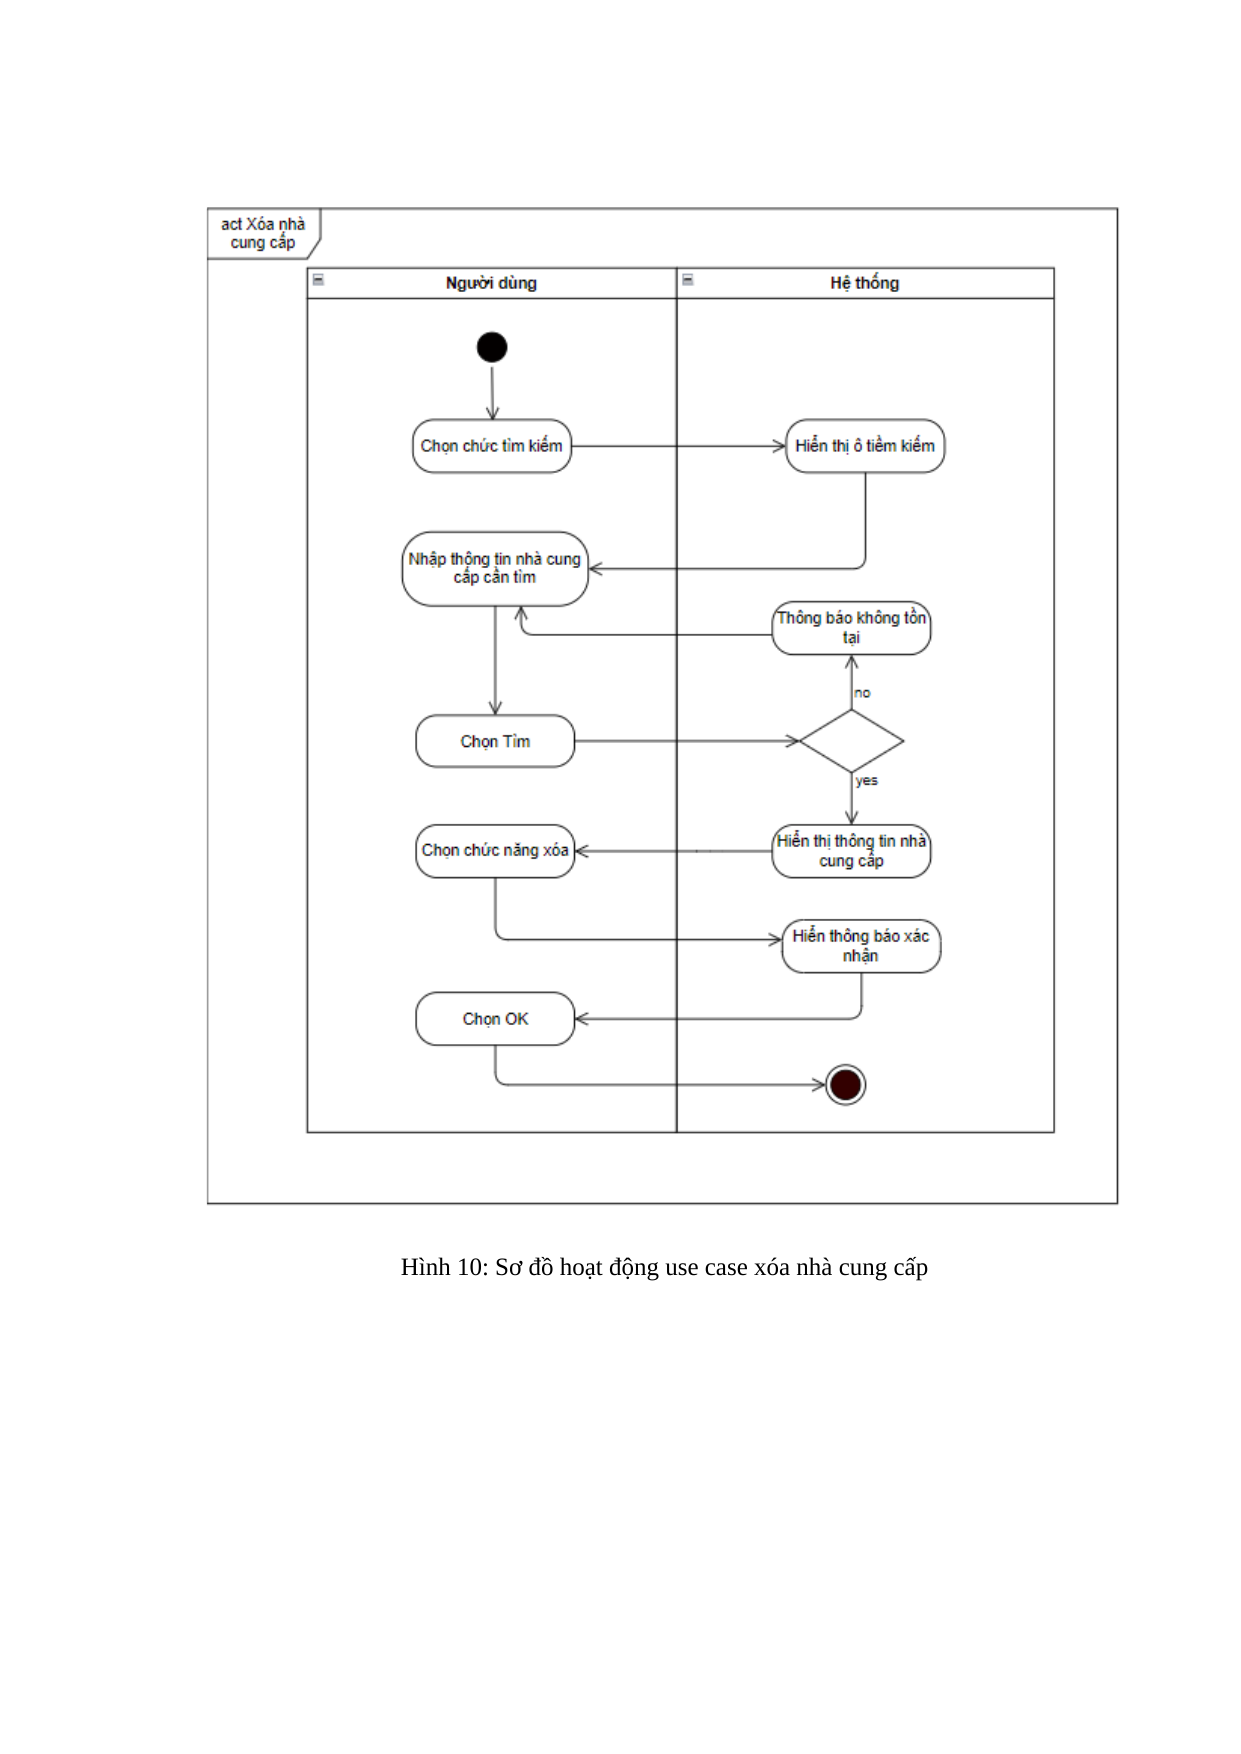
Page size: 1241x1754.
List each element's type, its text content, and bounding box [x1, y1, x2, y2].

picture [206, 206, 1123, 1209]
text Hình 10: Sơ đồ hoạt động use case xóa nhà cung cấp [207, 1252, 1122, 1281]
